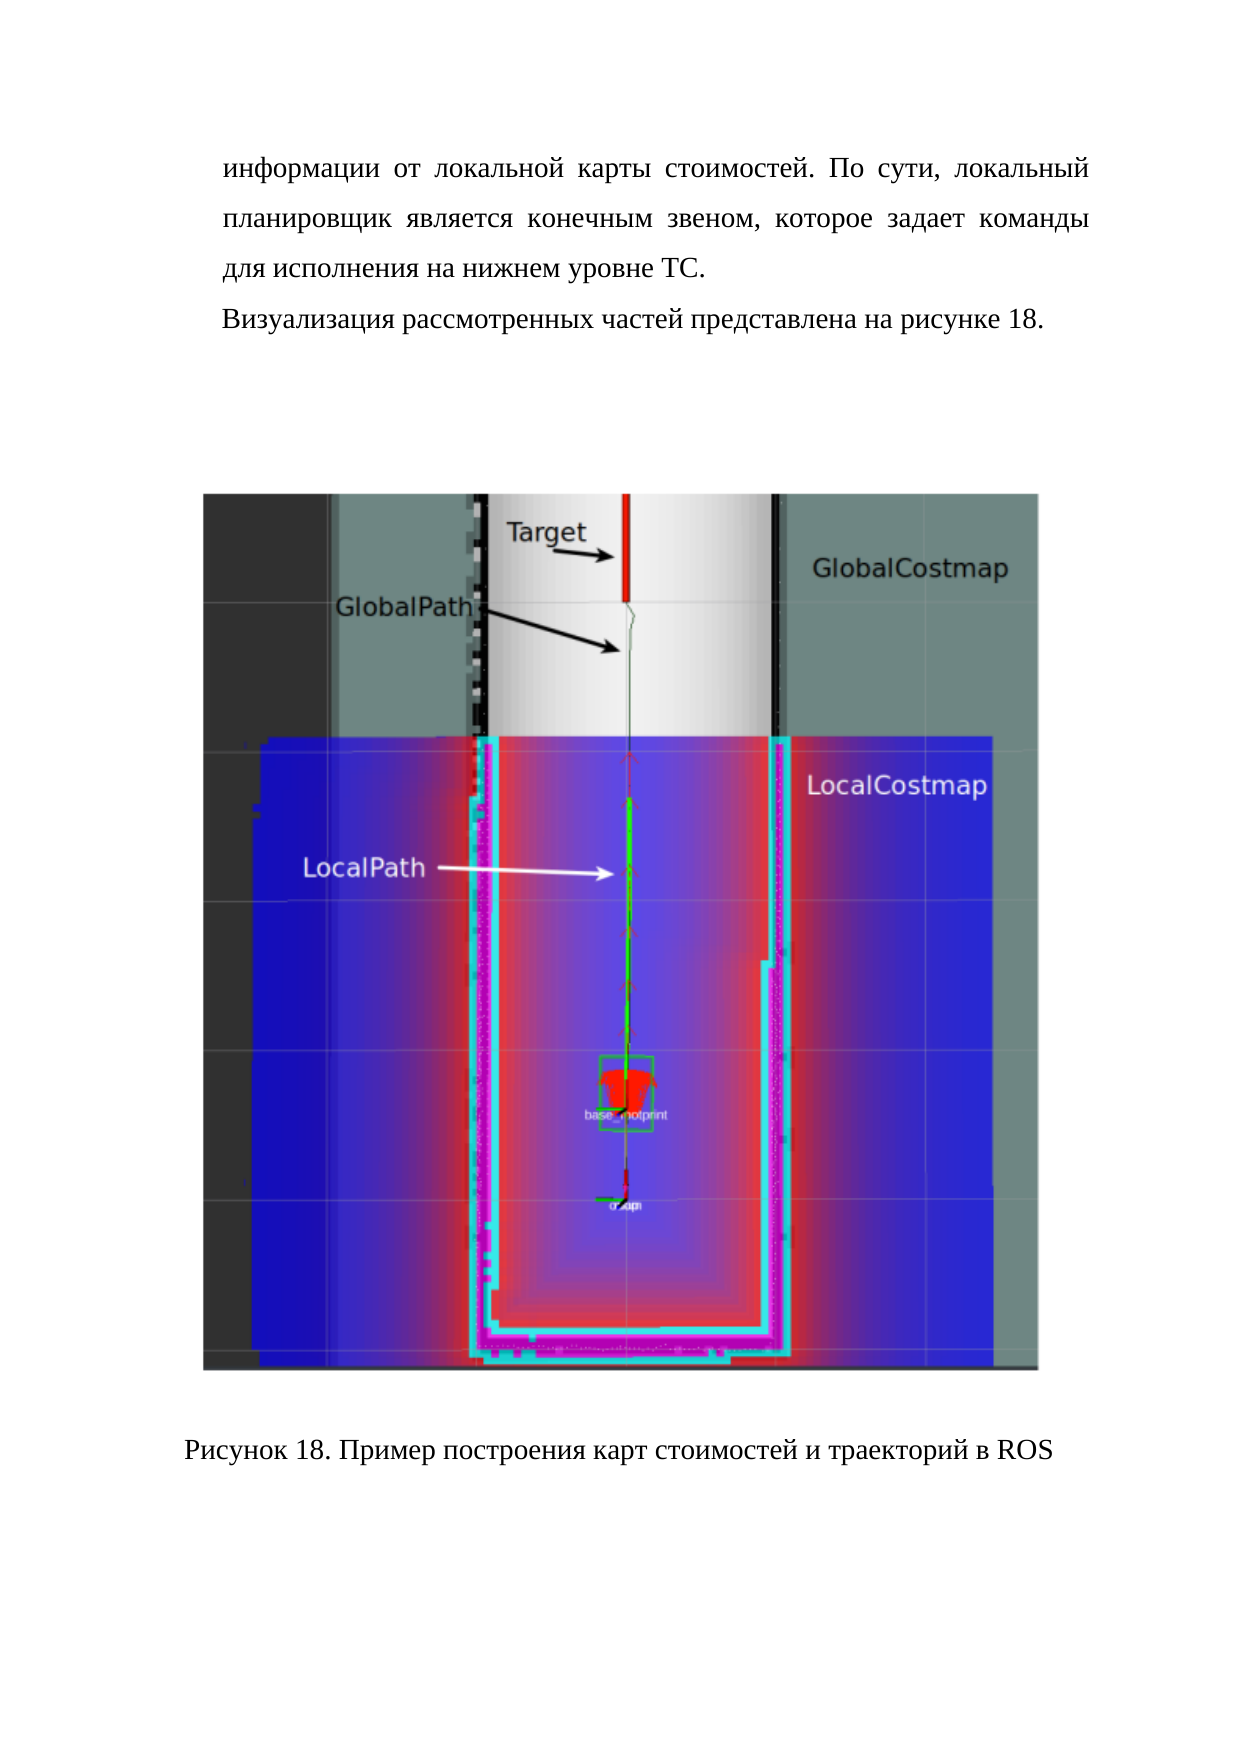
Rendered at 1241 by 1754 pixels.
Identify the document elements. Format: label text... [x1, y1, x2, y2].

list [185, 150, 1090, 284]
picture [155, 466, 1083, 1391]
text Визуализация рассмотренных частей представлена на рисунке 18. [148, 301, 1090, 334]
text Рисунок 18. Пример построения карт стоимостей и траекторий в ROS [148, 1432, 1090, 1466]
